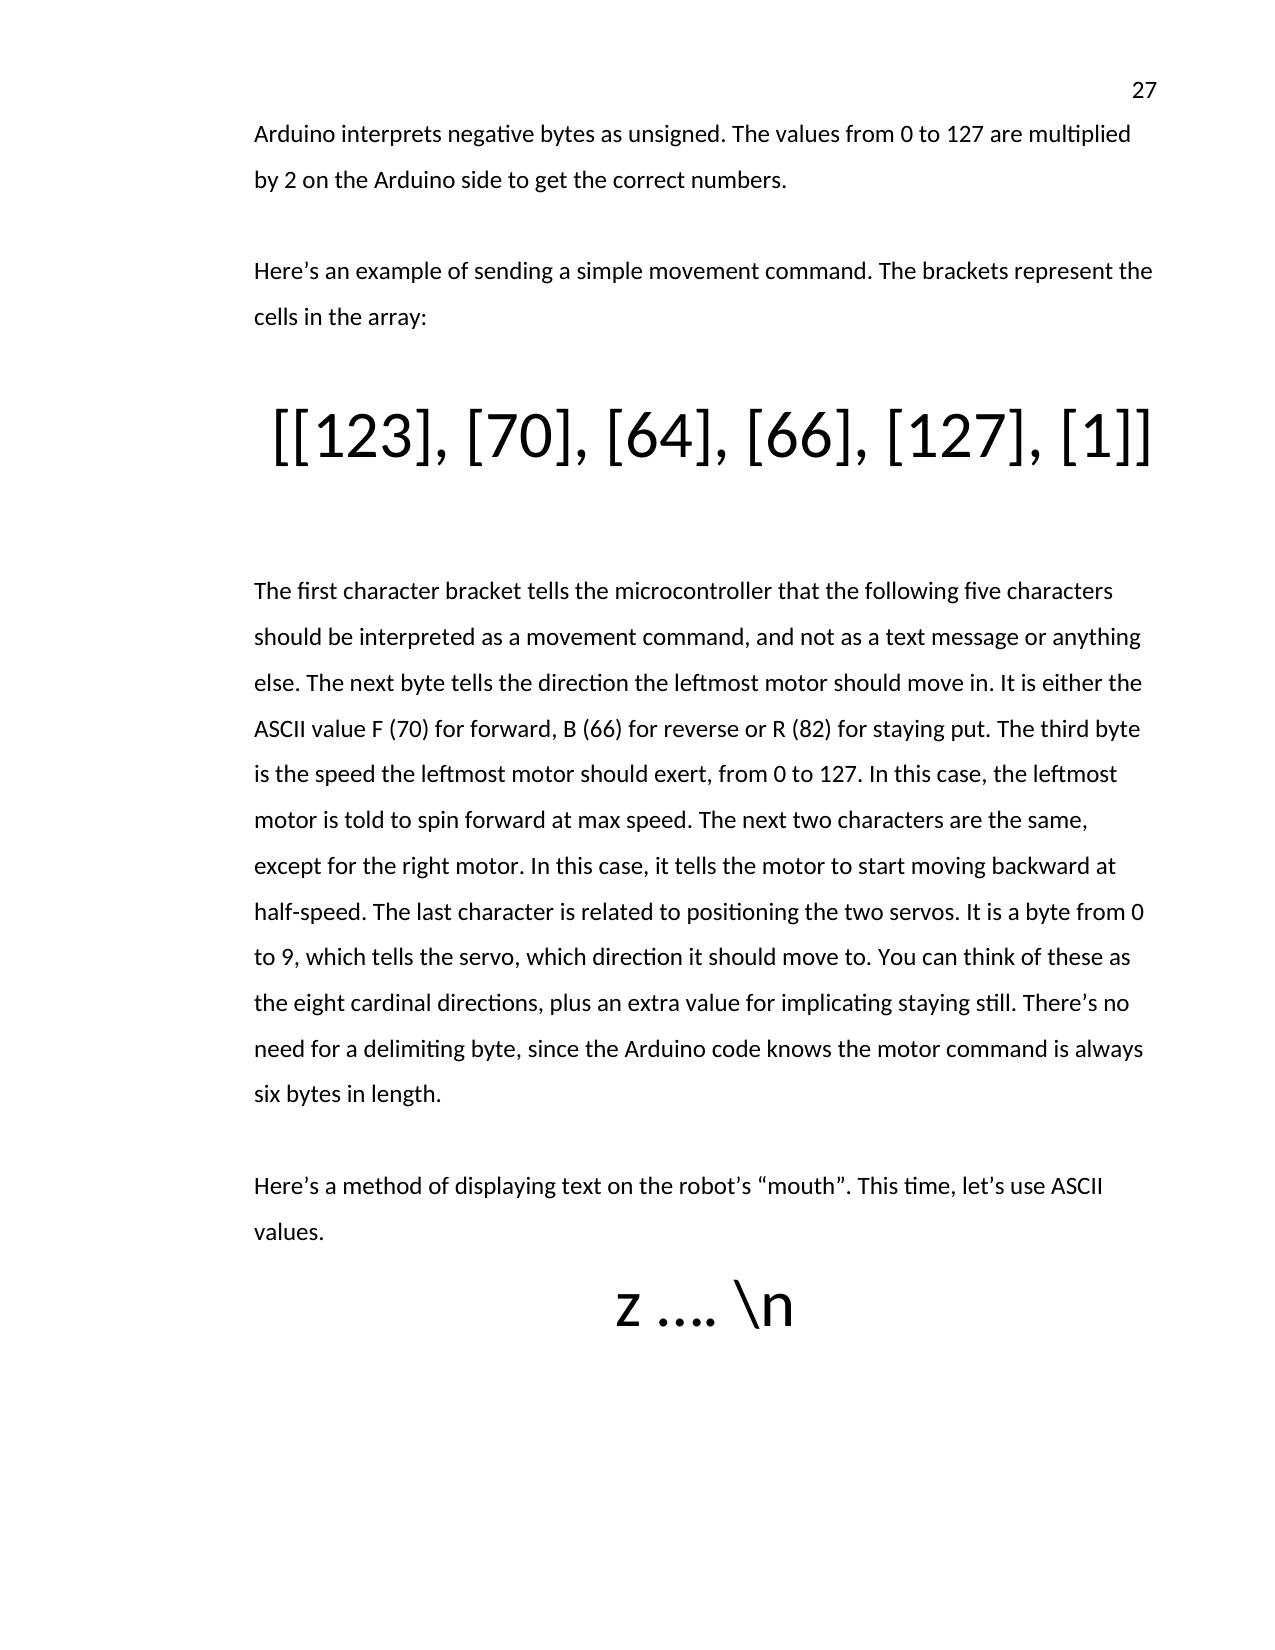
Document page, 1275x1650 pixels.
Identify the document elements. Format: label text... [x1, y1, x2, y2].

text [[123], [70], [64], [66], [127], [1]] [254, 392, 1157, 474]
text Here’s an example of sending a simple movement command. The brackets represent the cells in the array: [254, 255, 1157, 332]
text The first character bracket tells the microcontroller that the following five characters should be interpreted as a movement command, and not as a text message or anything else. The next byte tells the direction the leftmost motor should move in. It is either the ASCII value F (70) for forward, B (66) for reverse or R (82) for staying put. The third byte is the speed the leftmost motor should exert, from 0 to 127. In this case, the leftmost motor is told to spin forward at max speed. The next two characters are the same, except for the right motor. In this case, it tells the motor to start moving backward at half-speed. The last character is related to positioning the two servos. It is a byte from 0 to 9, which tells the servo, which direction it should move to. You can think of these as the eight cardinal directions, plus an extra value for implicating staying still. There’s no need for a delimiting byte, since the Arduino code knows the motor command is always six bytes in length. [254, 576, 1157, 1109]
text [254, 118, 1157, 194]
text z …. \n [254, 1261, 1157, 1343]
text Here’s a method of displaying text on the robot’s “mouth”. This time, let’s use ASCII values. [254, 1170, 1157, 1246]
